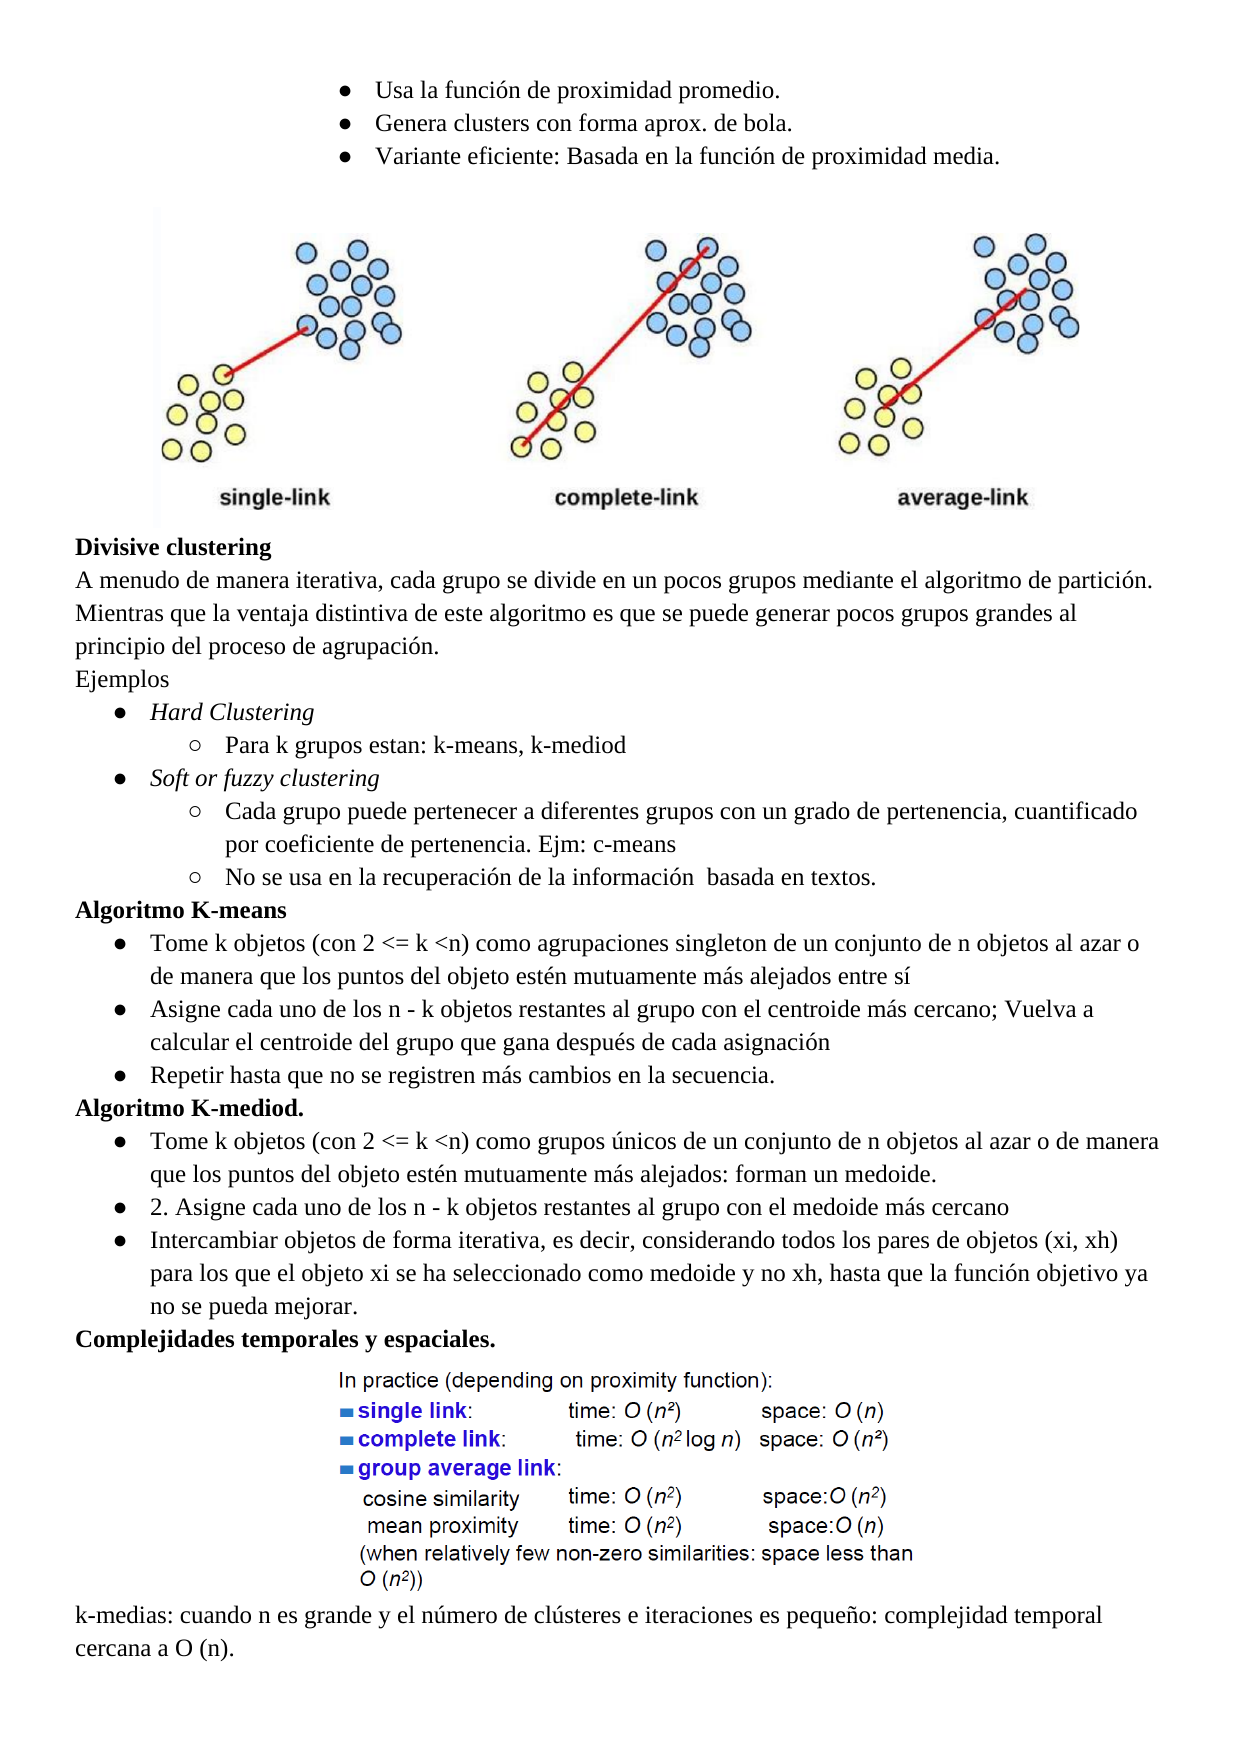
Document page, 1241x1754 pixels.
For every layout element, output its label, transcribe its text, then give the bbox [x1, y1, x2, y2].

list Intercambiar objetos de forma iterativa, es decir, considerando todos los pares de objetos (xi, xh) para los que el objeto xi se ha seleccionado como medoide y no xh, hasta que la función objetivo ya no se pueda mejorar. [112, 1225, 1165, 1320]
text Ejemplos [75, 664, 1165, 693]
list Cada grupo puede pertenecer a diferentes grupos con un grado de pertenencia, cuantificado por coeficiente de pertenencia. Ejm: c-means [187, 796, 1165, 858]
text Complejidades temporales y espaciales. [75, 1324, 1165, 1353]
list Tome k objetos (con 2 <= k <n) como grupos únicos de un conjunto de n objetos al azar o de manera que los puntos del objeto estén mutuamente más alejados: forman un medoide. [112, 1126, 1165, 1188]
list Tome k objetos (con 2 <= k <n) como agrupaciones singleton de un conjunto de n objetos al azar o de manera que los puntos del objeto estén mutuamente más alejados entre sí [112, 928, 1165, 990]
text k-medias: cuando n es grande y el número de clústeres e iteraciones es pequeño: complejidad temporal cercana a O (n). [75, 1601, 1165, 1662]
text Divisive clustering [75, 532, 1165, 561]
list Para k grupos estan: k-means, k-mediod [187, 730, 1165, 759]
list Genera clusters con forma aprox. de bola. [337, 108, 1165, 137]
text A menudo de manera iterativa, cada grupo se divide en un pocos grupos mediante el algoritmo de partición. Mientras que la ventaja distintiva de este algoritmo es que se puede generar pocos grupos grandes al principio del proceso de agrupación. [75, 565, 1165, 659]
list No se usa en la recuperación de la información basada en textos. [187, 862, 1165, 891]
picture [320, 1357, 920, 1597]
text Algoritmo K-mediod. [75, 1093, 1165, 1122]
text Algoritmo K-means [75, 895, 1165, 924]
picture [150, 207, 1091, 528]
list 2. Asigne cada uno de los n - k objetos restantes al grupo con el medoide más cercano [112, 1192, 1165, 1221]
list Hard Clustering [112, 697, 1165, 726]
list Repetir hasta que no se registren más cambios en la secuencia. [112, 1060, 1165, 1089]
list Soft or fuzzy clustering [112, 763, 1165, 792]
list Variante eficiente: Basada en la función de proximidad media. [337, 141, 1165, 170]
list Usa la función de proximidad promedio. [337, 75, 1165, 104]
list Asigne cada uno de los n - k objetos restantes al grupo con el centroide más cercano; Vuelva a calcular el centroide del grupo que gana después de cada asignación [112, 994, 1165, 1056]
